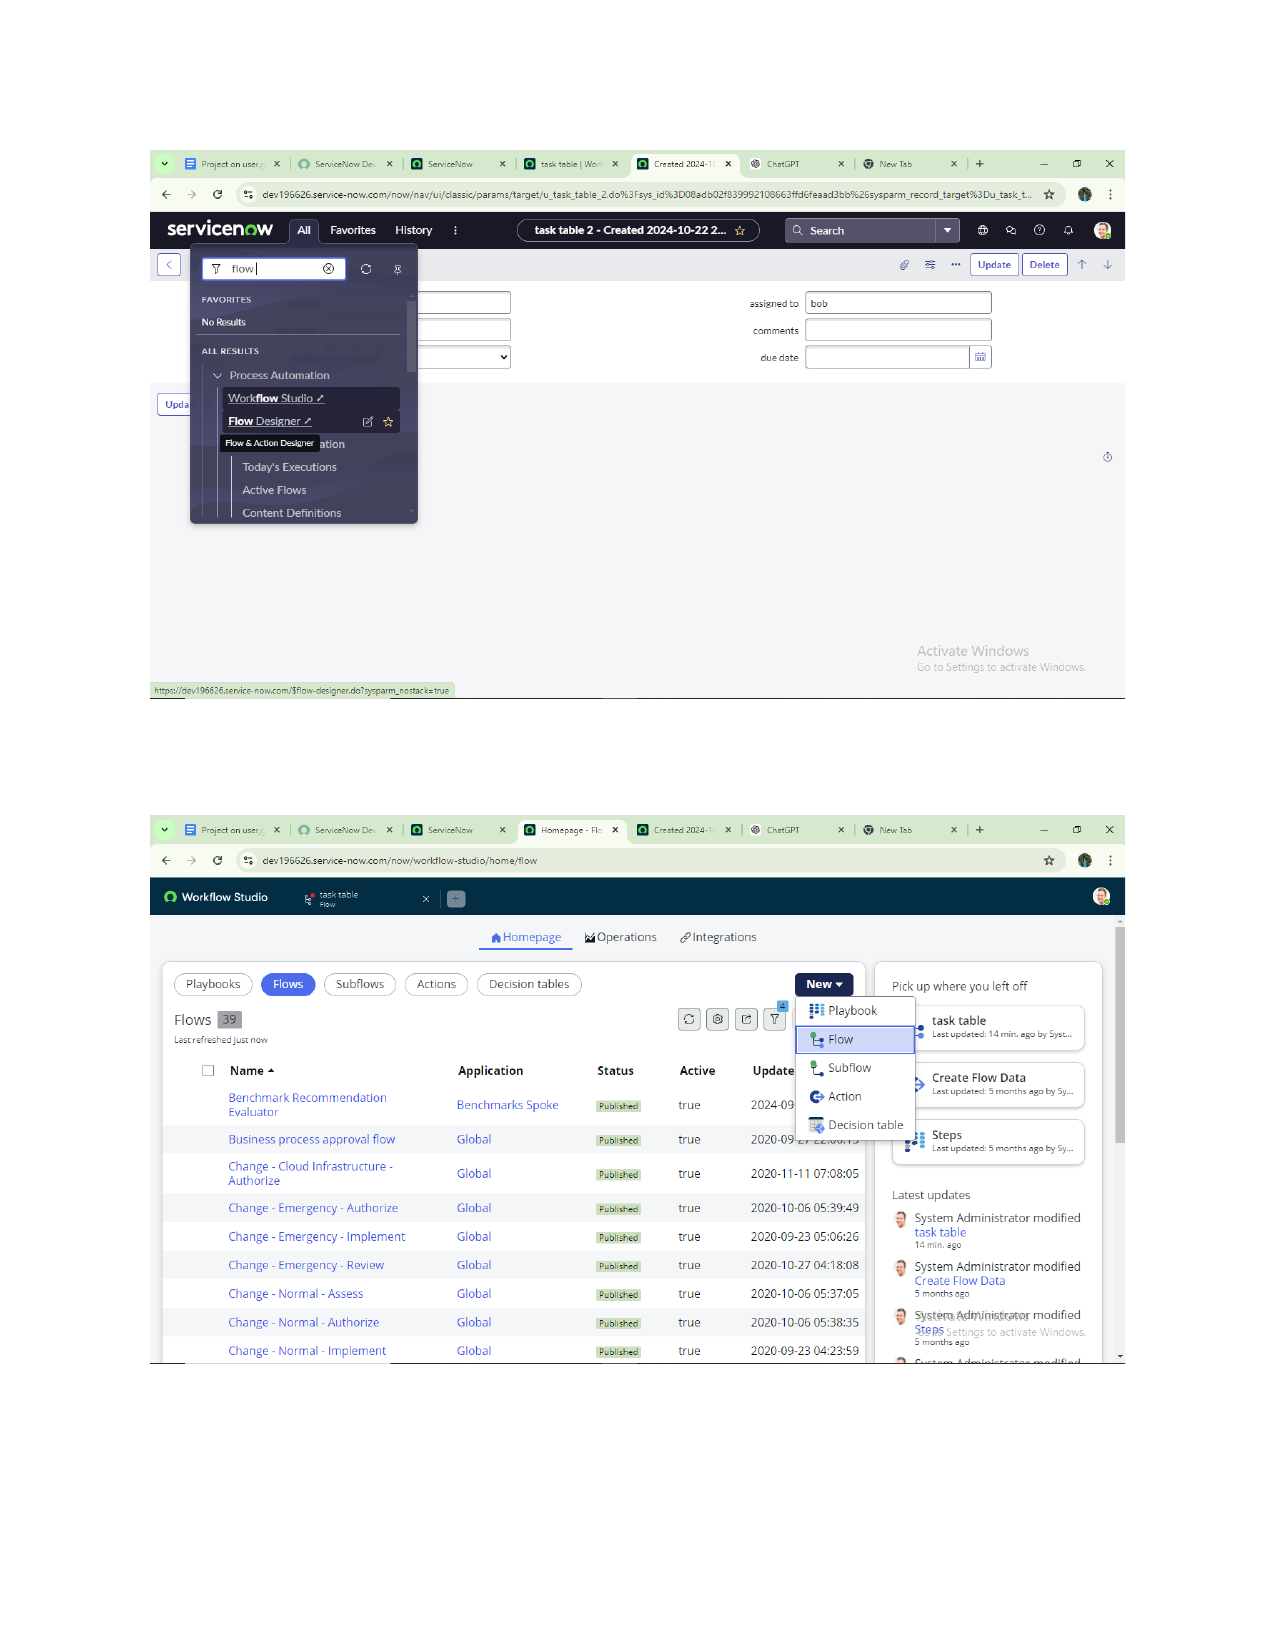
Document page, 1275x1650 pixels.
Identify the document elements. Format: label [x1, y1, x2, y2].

picture [150, 916, 1125, 1364]
picture [165, 891, 176, 901]
picture [150, 815, 1125, 877]
picture [448, 891, 465, 907]
picture [1094, 888, 1109, 904]
picture [211, 893, 217, 900]
picture [150, 150, 1125, 699]
